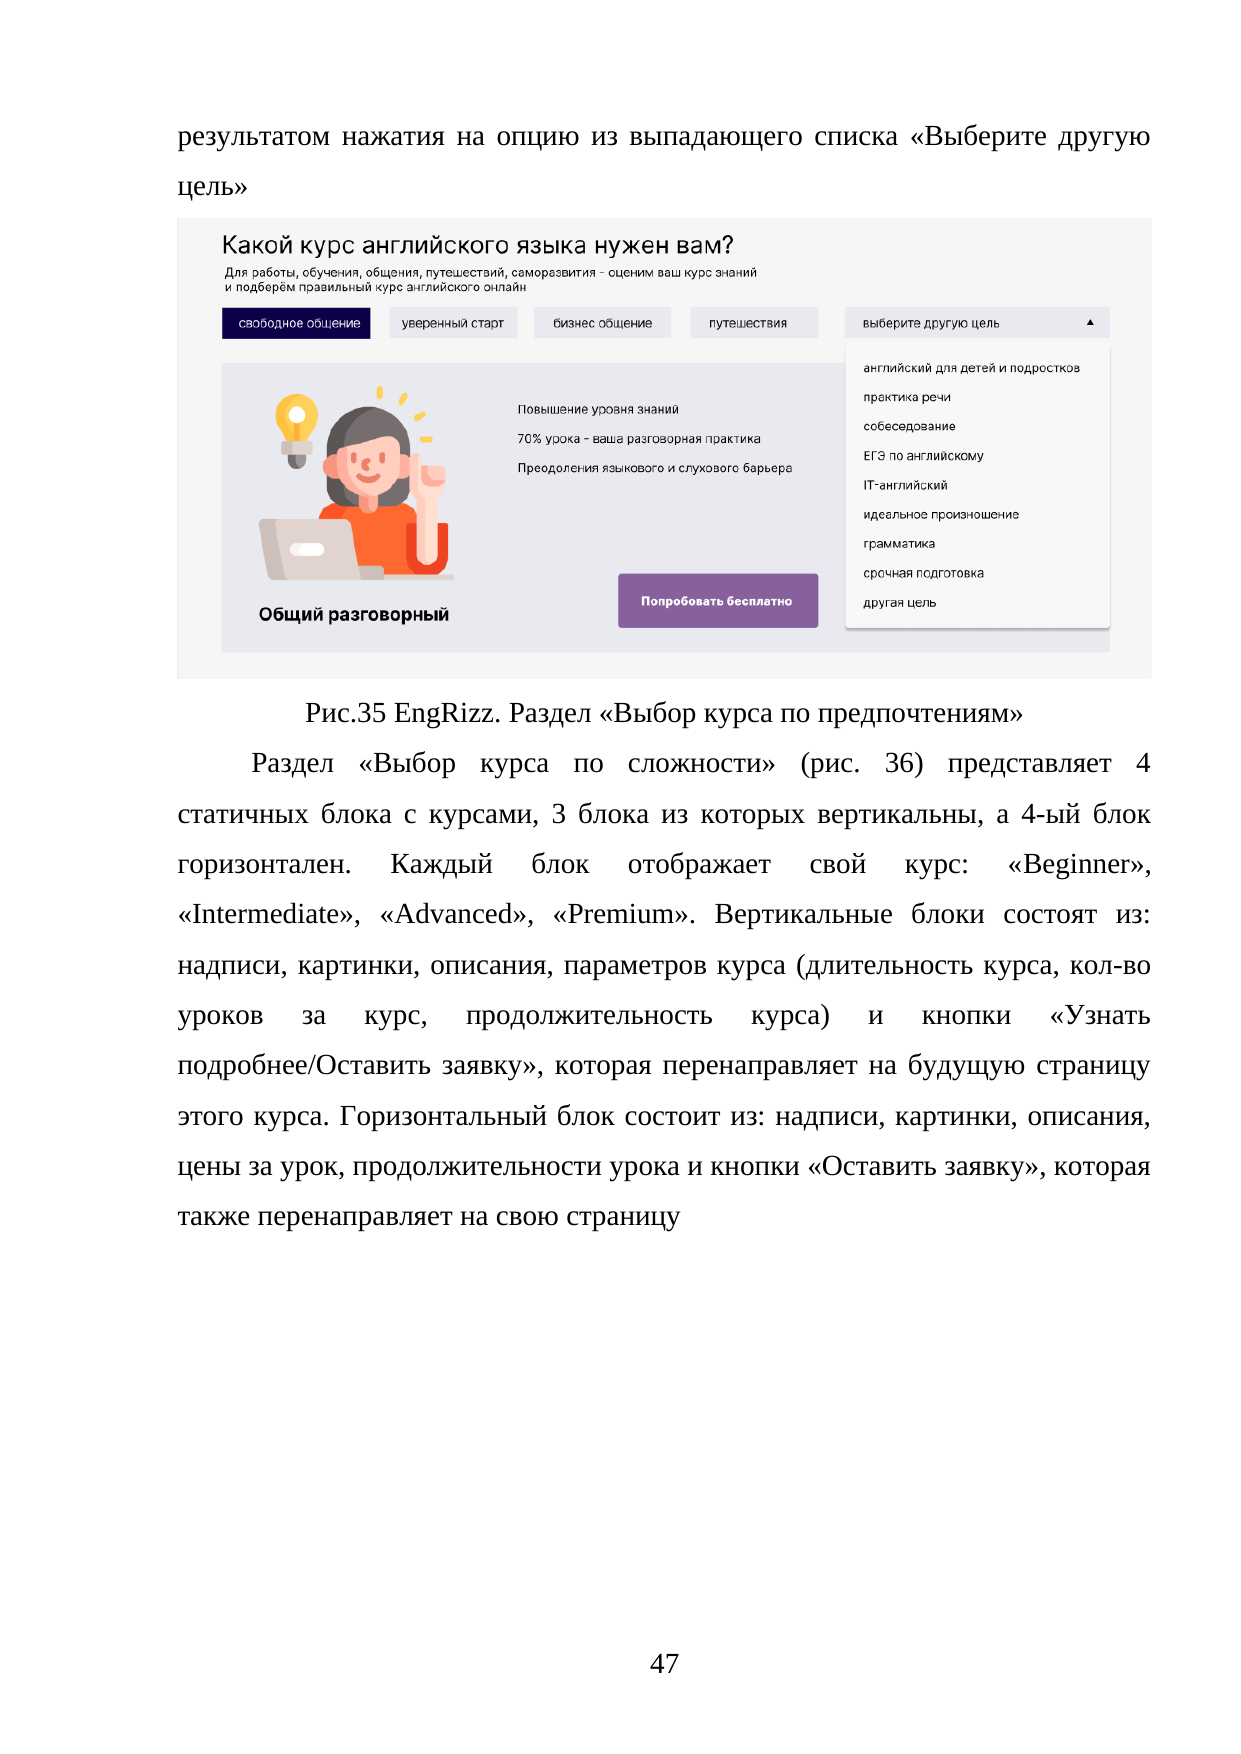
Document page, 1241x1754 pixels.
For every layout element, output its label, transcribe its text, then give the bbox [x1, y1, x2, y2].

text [177, 118, 1152, 202]
text Рис.35 EngRizz. Раздел «Выбор курса по предпочтениям» [177, 695, 1152, 729]
picture [177, 218, 1152, 679]
text Раздел «Выбор курса по сложности» (рис. 36) представляет 4 статичных блока с курсами, 3 блока из которых вертикальны, а 4-ый блок горизонтален. Каждый блок отображает свой курс: «Beginner», «Intermediate», «Advanced», «Premium». Вертикальные блоки состоят из: надписи, картинки, описания, параметров курса (длительность курса, кол-во уроков за курс, продолжительность курса) и кнопки «Узнать подробнее/Оставить заявку», которая перенаправляет на будущую страницу этого курса. Горизонтальный блок состоит из: надписи, картинки, описания, цены за урок, продолжительности урока и кнопки «Оставить заявку», которая также перенаправляет на свою страницу [177, 746, 1152, 1232]
